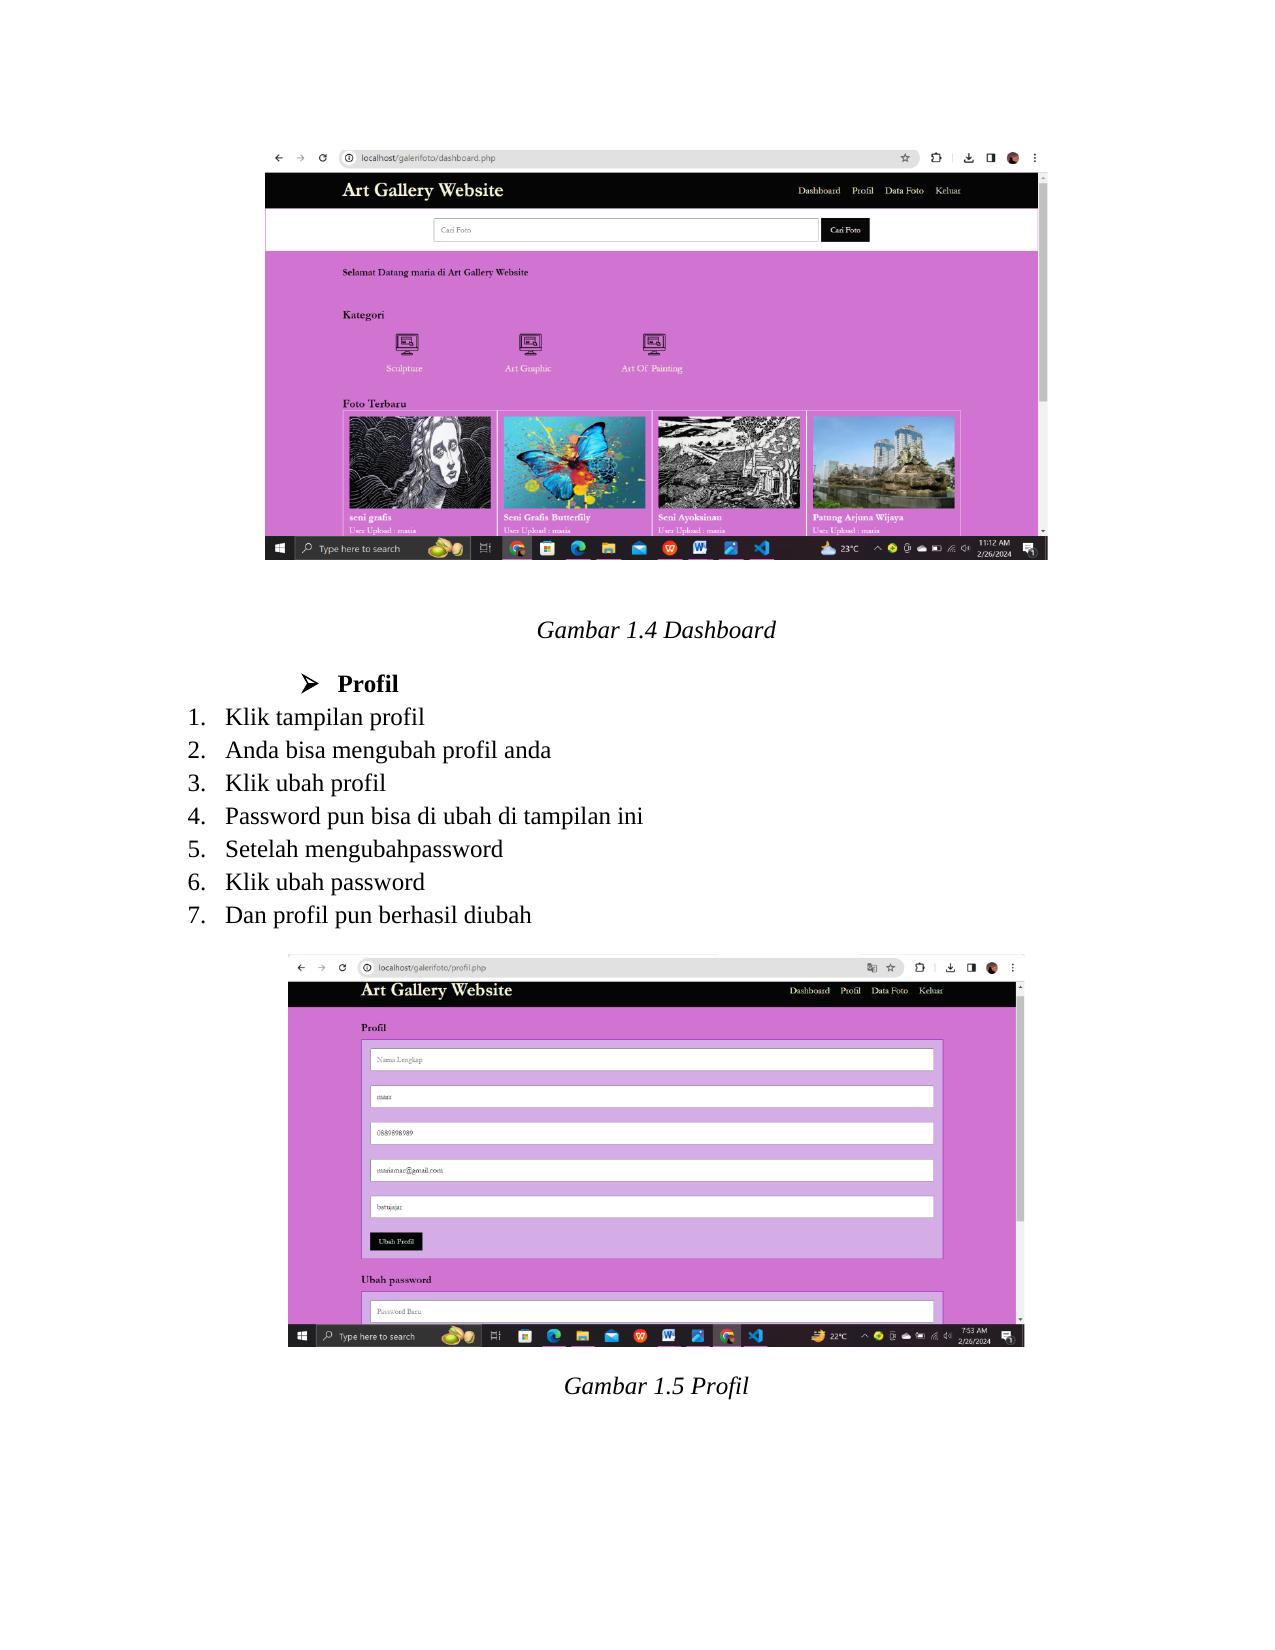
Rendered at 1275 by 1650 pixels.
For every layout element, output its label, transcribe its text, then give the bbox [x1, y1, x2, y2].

picture [265, 150, 1048, 560]
list Password pun bisa di ubah di tampilan ini [187, 801, 1125, 830]
list Profil [300, 669, 1125, 698]
list Anda bisa mengubah profil anda [187, 735, 1125, 764]
picture [288, 954, 1025, 1347]
list Dan profil pun berhasil diubah [187, 900, 1125, 929]
list Setelah mengubahpassword [187, 834, 1125, 863]
list Klik ubah profil [187, 768, 1125, 797]
text Gambar 1.5 Profil [187, 1371, 1125, 1400]
text Gambar 1.4 Dashboard [187, 615, 1125, 644]
list Klik ubah password [187, 867, 1125, 896]
list Klik tampilan profil [187, 702, 1125, 731]
